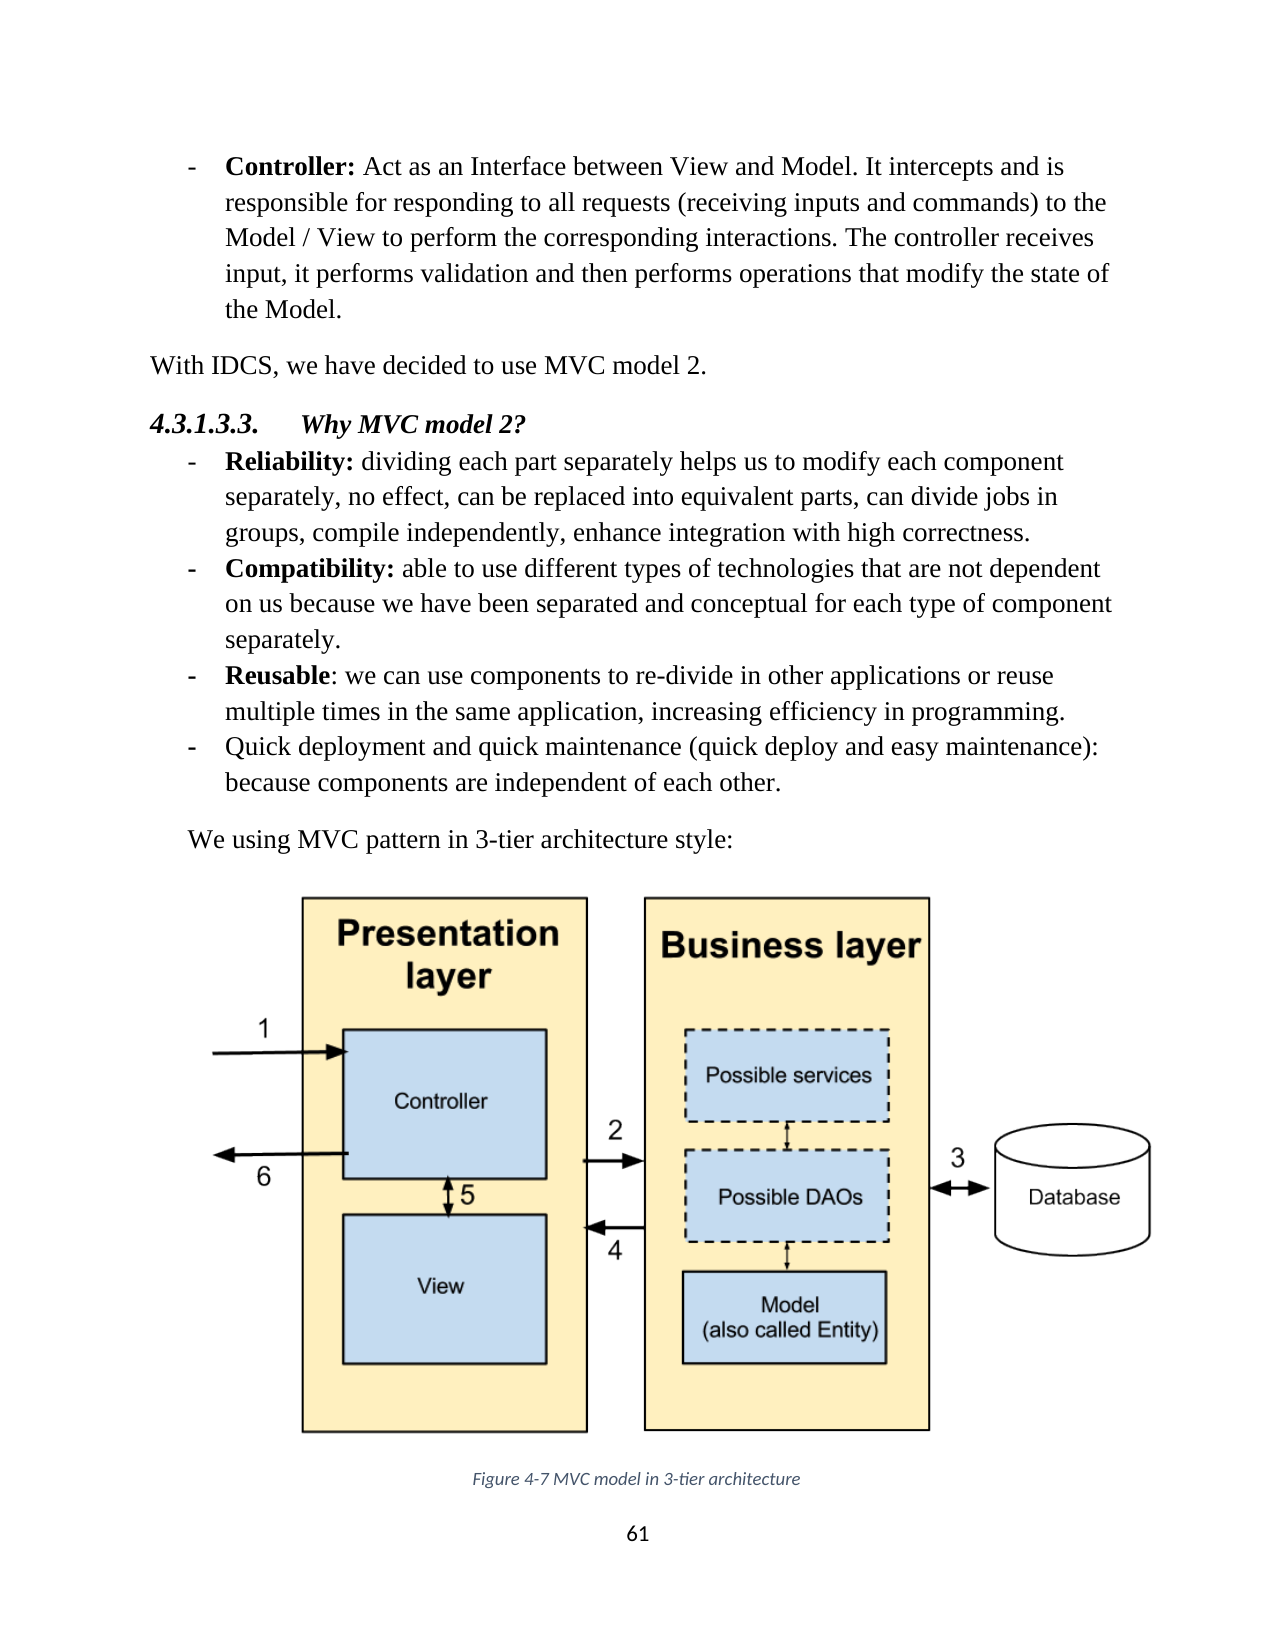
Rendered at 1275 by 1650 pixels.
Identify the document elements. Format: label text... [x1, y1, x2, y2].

picture [187, 879, 1163, 1443]
list Controller: Act as an Interface between View and Model. It intercepts and is responsible for responding to all requests (receiving inputs and commands) to the Model / View to perform the corresponding interactions. The controller receives input, it performs validation and then performs operations that modify the state of the Model. [187, 150, 1125, 324]
list Reusable: we can use components to re-divide in other applications or reuse multiple times in the same application, increasing efficiency in programming. [187, 659, 1125, 726]
list Compatibility: able to use different types of technologies that are not dependent on us because we have been separated and conceptual for each type of component separately. [187, 552, 1125, 654]
list Reliability: dividing each part separately helps us to modify each component separately, no effect, can be replaced into equivalent parts, can divide jobs in groups, compile independently, enhance integration with high correctness. [187, 444, 1125, 547]
text We using MVC pattern in 3-tier architecture style: [187, 823, 1125, 854]
text With IDCS, we have decided to use MVC model 2. [150, 349, 1125, 381]
list Why MVC model 2? [150, 406, 1125, 439]
list Quick deployment and quick maintenance (quick deploy and easy maintenance): because components are independent of each other. [187, 730, 1125, 797]
text Figure 4-7 MVC model in 3-tier architecture [150, 1468, 1125, 1491]
